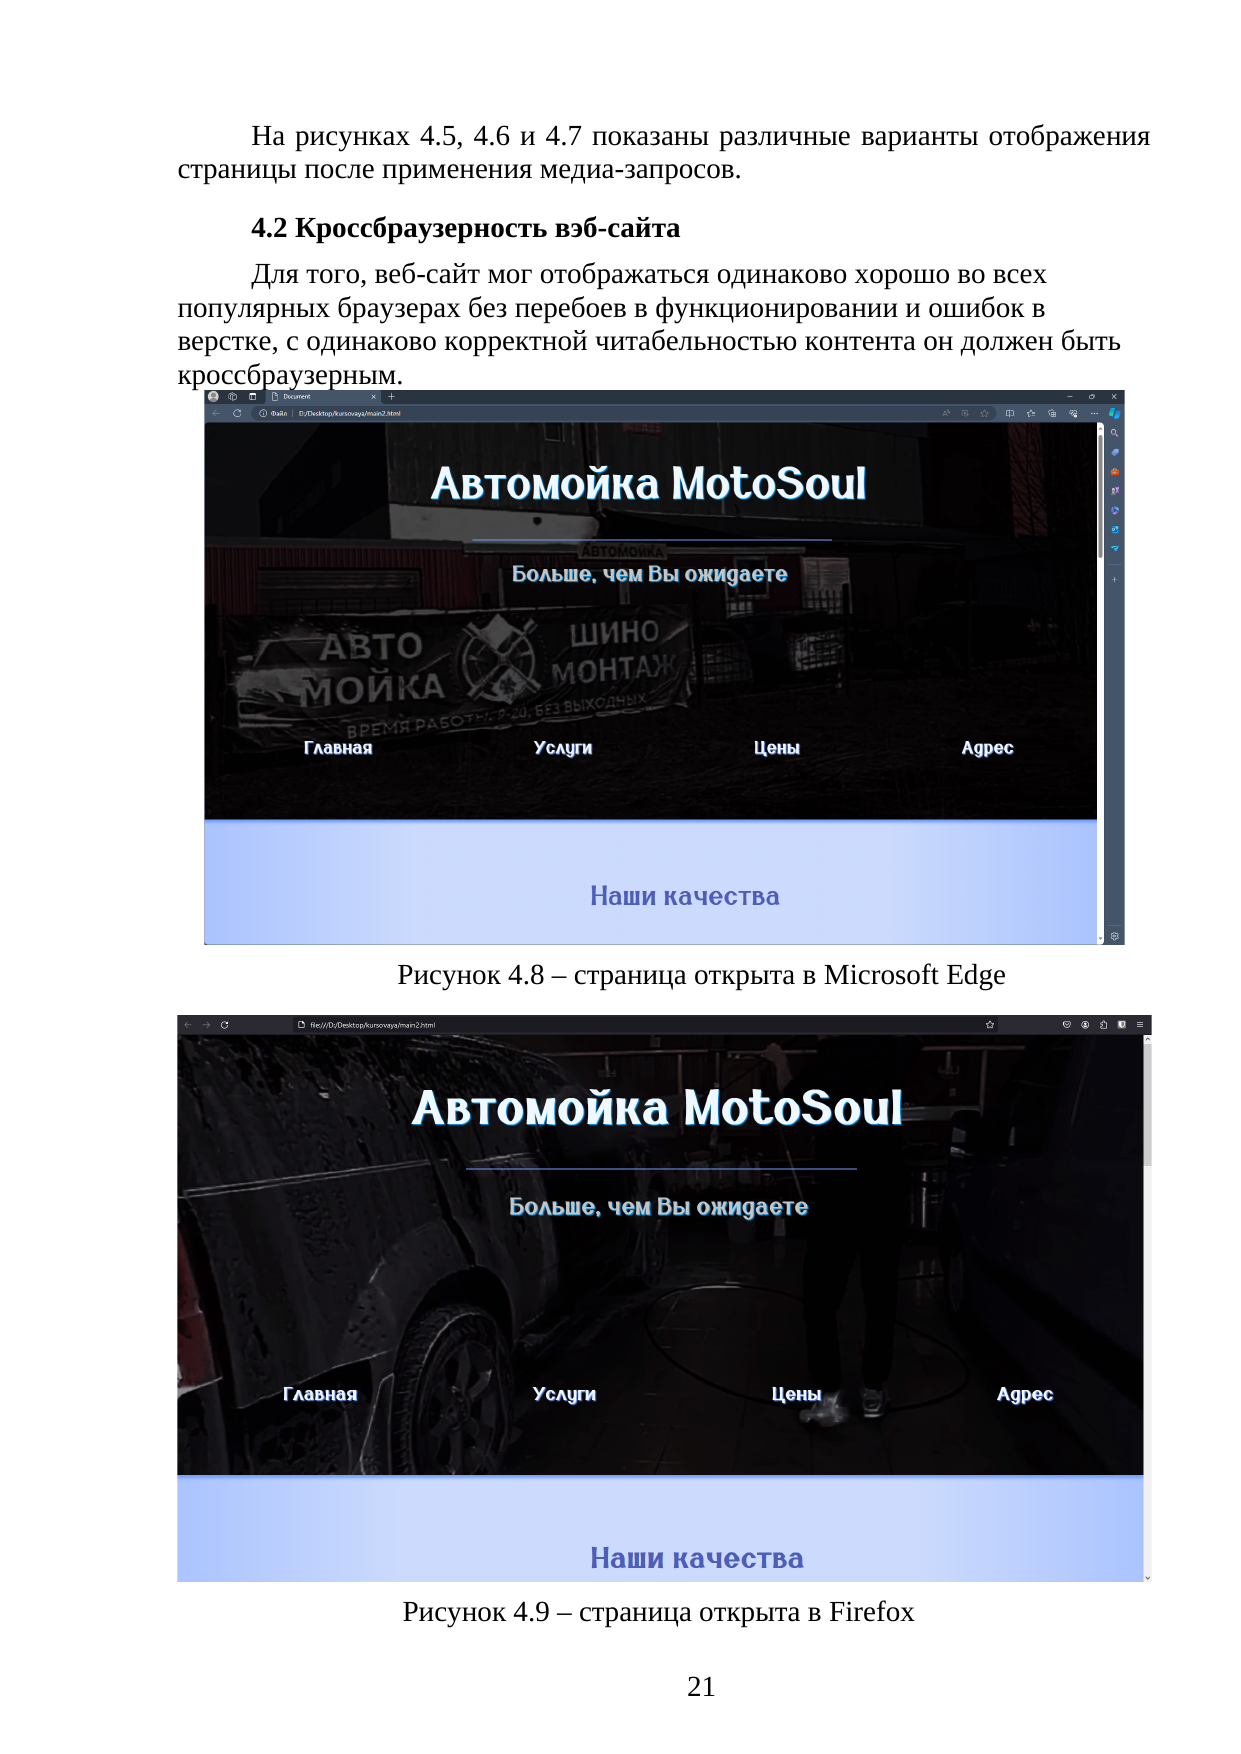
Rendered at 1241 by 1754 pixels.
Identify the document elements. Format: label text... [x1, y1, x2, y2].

subtitle 4.2 Кроссбраузерность вэб-сайта [177, 210, 1152, 244]
text На рисунках 4.5, 4.6 и 4.7 показаны различные варианты отображения страницы после применения медиа-запросов. [177, 118, 1152, 185]
picture [177, 1015, 1152, 1582]
text Рисунок 4.8 – страница открыта в Microsoft Edge [177, 957, 1152, 990]
picture [204, 390, 1125, 945]
text Для того, веб-сайт мог отображаться одинаково хорошо во всех популярных браузерах без перебоев в функционировании и ошибок в верстке, с одинаково корректной читабельностью контента он должен быть кроссбраузерным. [177, 256, 1152, 390]
text Рисунок 4.9 – страница открыта в Firefox [327, 1594, 1152, 1628]
